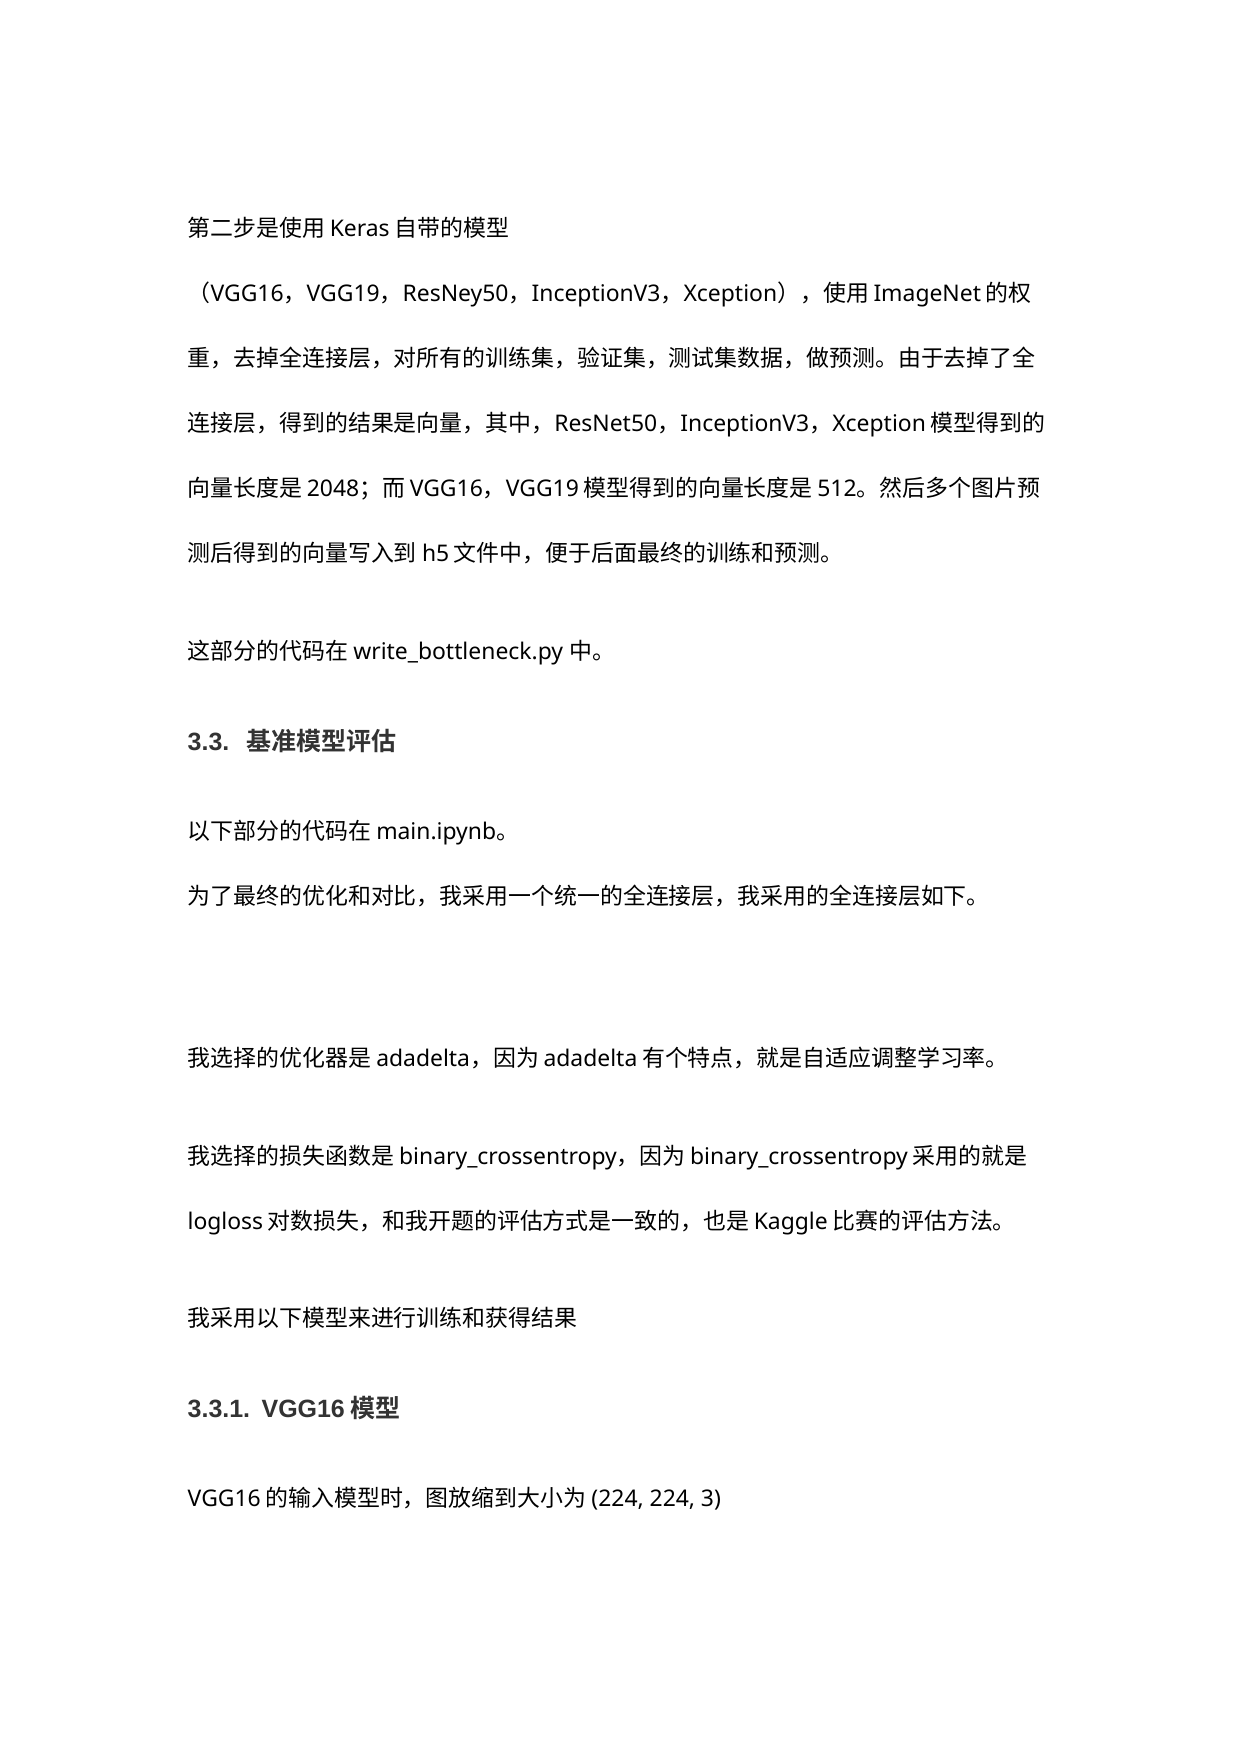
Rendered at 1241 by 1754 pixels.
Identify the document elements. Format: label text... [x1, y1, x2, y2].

text VGG16的输入模型时，图放缩到大小为 (224, 224, 3) [187, 1464, 1053, 1529]
text 第二步是使用Keras自带的模型（VGG16，VGG19，ResNey50，InceptionV3，Xception），使用ImageNet的权重，去掉全连接层，对所有的训练集，验证集，测试集数据，做预测。由于去掉了全连接层，得到的结果是向量，其中，ResNet50，InceptionV3，Xception模型得到的向量长度是2048；而VGG16，VGG19模型得到的向量长度是512。然后多个图片预测后得到的向量写入到 h5文件中，便于后面最终的训练和预测。 [187, 194, 1053, 584]
text 这部分的代码在 write_bottleneck.py 中。 [187, 617, 1053, 682]
text 为了最终的优化和对比，我采用一个统一的全连接层，我采用的全连接层如下。 [187, 862, 1053, 927]
text 以下部分的代码在 main.ipynb。 [187, 797, 1053, 862]
list VGG16模型 [187, 1374, 1053, 1439]
list 基准模型评估 [187, 707, 1053, 772]
text 我选择的优化器是 adadelta，因为adadelta有个特点，就是自适应调整学习率。 [187, 1024, 1053, 1089]
text 我采用以下模型来进行训练和获得结果 [187, 1284, 1053, 1349]
text 我选择的损失函数是 binary_crossentropy，因为binary_crossentropy采用的就是logloss对数损失，和我开题的评估方式是一致的，也是Kaggle比赛的评估方法。 [187, 1122, 1053, 1252]
